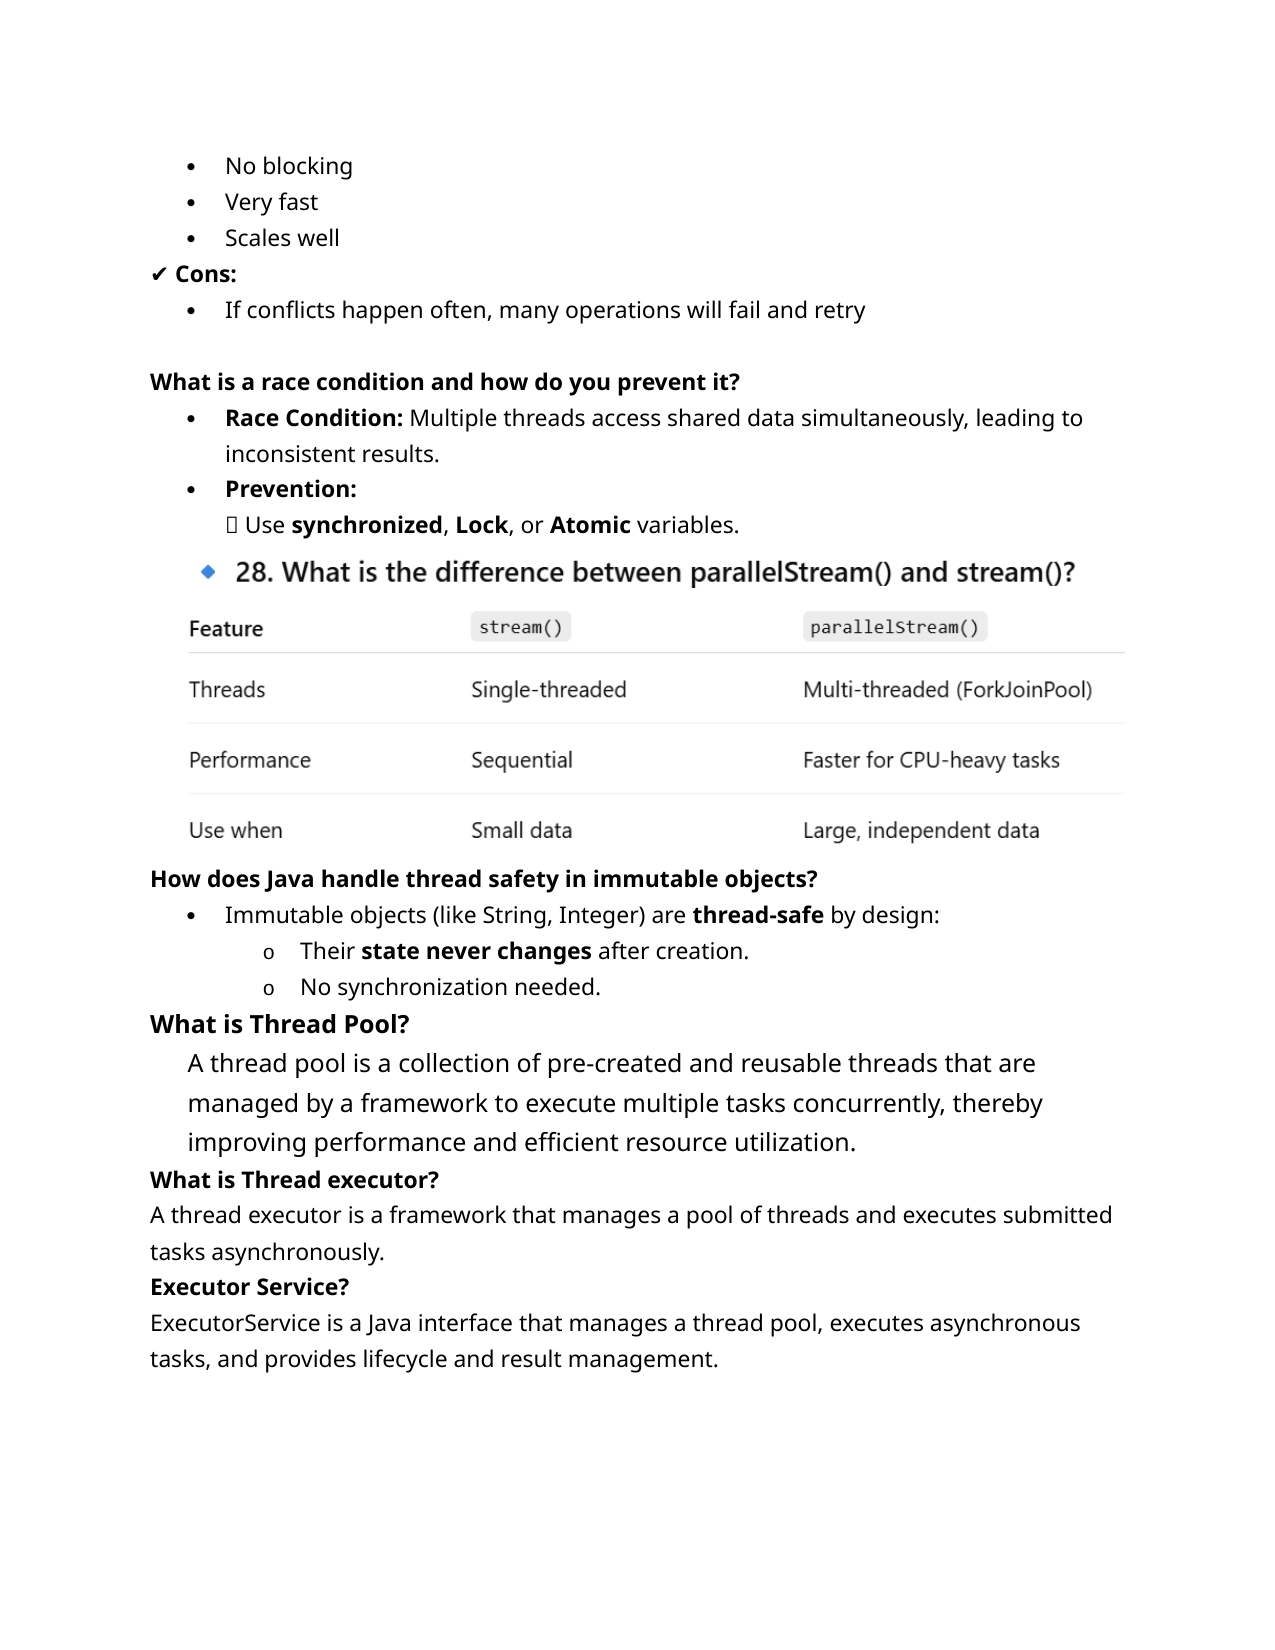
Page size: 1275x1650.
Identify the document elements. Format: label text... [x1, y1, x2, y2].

text A thread pool is a collection of pre-created and reusable threads that are managed by a framework to execute multiple tasks concurrently, thereby improving performance and efficient resource utilization. [187, 1046, 1125, 1158]
text What is a race condition and how do you prevent it? [150, 366, 1125, 397]
list If conflicts happen often, many operations will fail and retry [187, 294, 1125, 325]
list No synchronization needed. [262, 971, 1125, 1002]
picture [150, 545, 1125, 859]
list Scales well [187, 222, 1125, 253]
text ✔️ Cons: [150, 258, 1125, 289]
text Executor Service? [150, 1271, 1125, 1303]
text How does Java handle thread safety in immutable objects? [150, 863, 1125, 894]
list Very fast [187, 186, 1125, 217]
text ExecutorService is a Java interface that manages a thread pool, executes asynchronous tasks, and provides lifecycle and result management. [150, 1307, 1125, 1374]
list Race Condition: Multiple threads access shared data simultaneously, leading to inconsistent results. [187, 402, 1125, 469]
list Prevention: ✅ Use synchronized, Lock, or Atomic variables. [187, 473, 1125, 541]
text A thread executor is a framework that manages a pool of threads and executes submitted tasks asynchronously. [150, 1199, 1125, 1267]
text What is Thread executor? [150, 1163, 1125, 1195]
text What is Thread Pool? [150, 1007, 1125, 1041]
list Immutable objects (like String, Integer) are thread-safe by design: [187, 899, 1125, 930]
list Their state never changes after creation. [262, 935, 1125, 966]
list No blocking [187, 150, 1125, 181]
